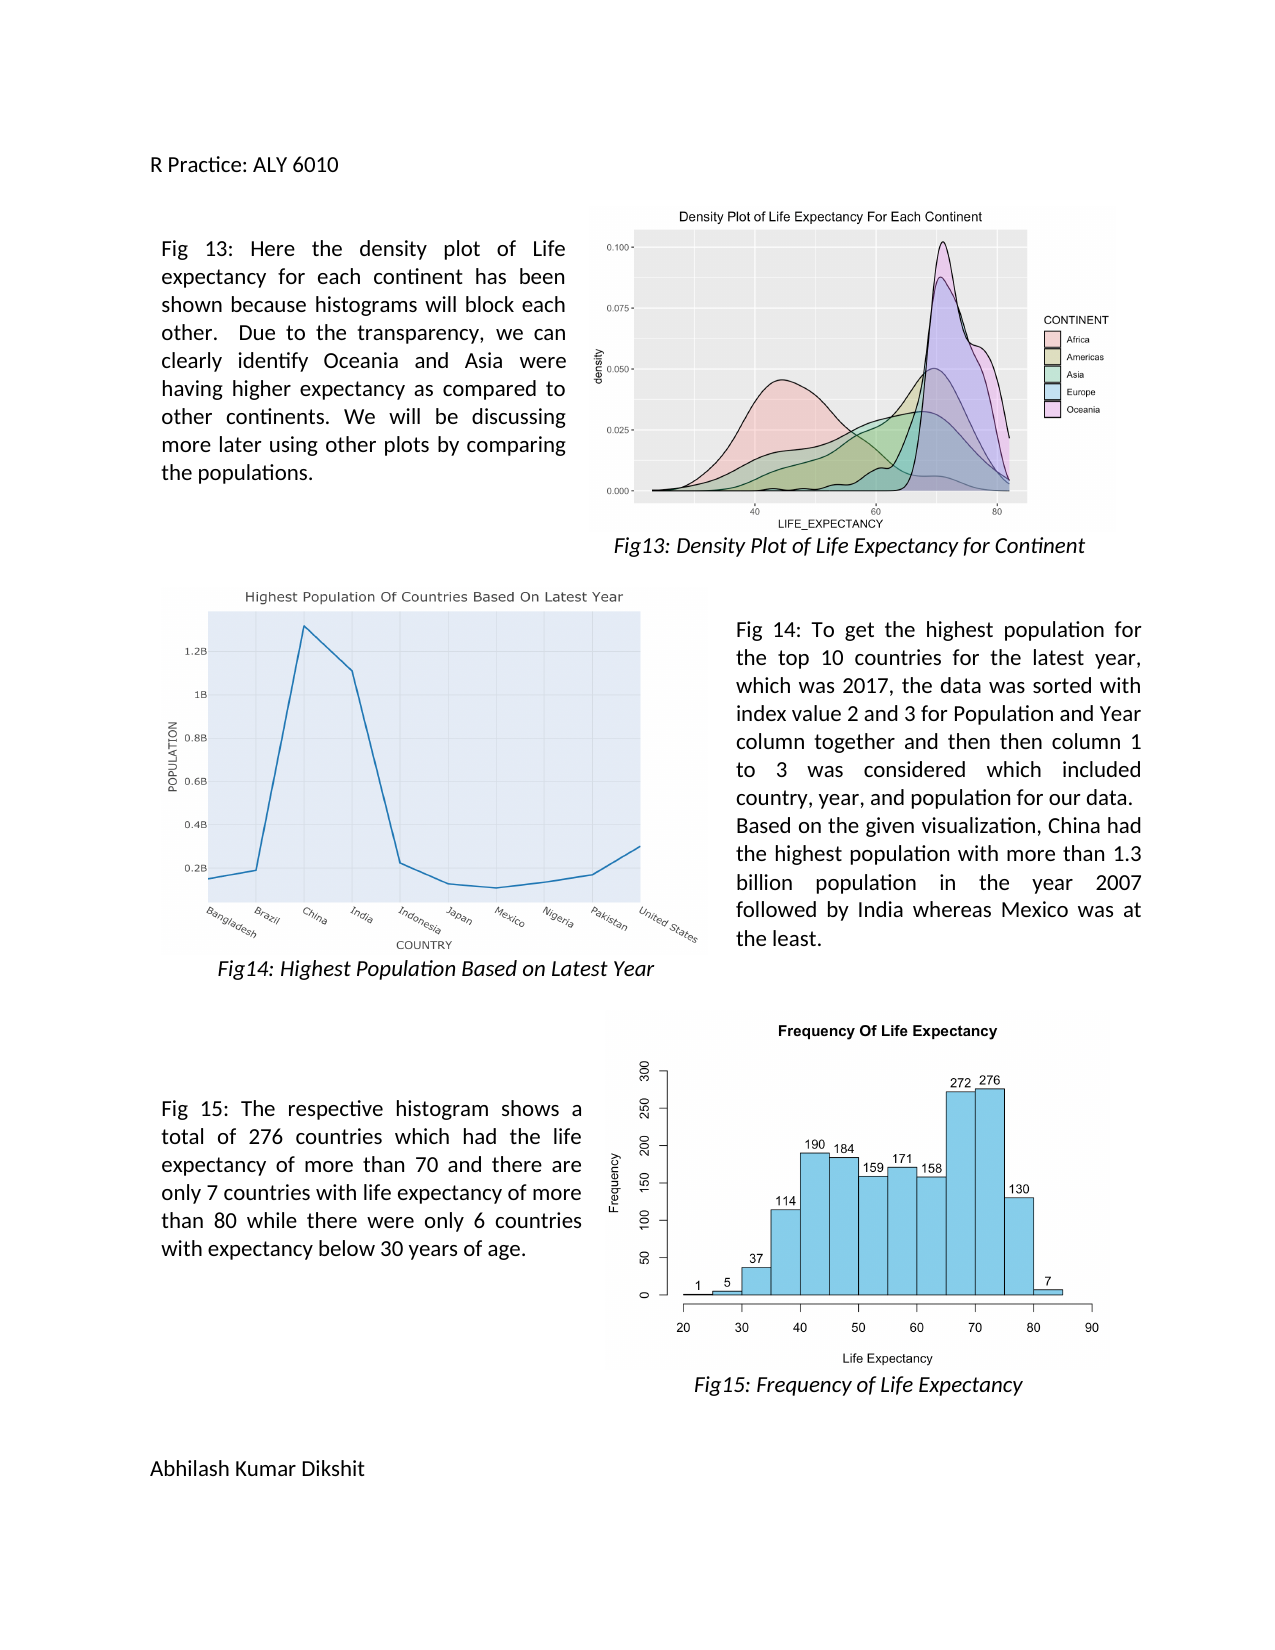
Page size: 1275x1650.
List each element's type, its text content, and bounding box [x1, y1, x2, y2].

text R Practice: ALY 6010 [150, 150, 1125, 178]
table_header Fig15: Frequency of Life Expectancy [594, 1010, 1125, 1398]
picture [161, 587, 709, 955]
table_header Fig14: Highest Population Based on Latest Year [150, 588, 724, 982]
table_header Fig 14: To get the highest population for the top 10 countries for the latest year, which was 2017, the data was sorted with index value 2 and 3 for Population and Year column together and then then column 1 to 3 was considered which included country, year, and population for our data. Based on the given visualization, China had the highest population with more than 1.3 billion population in the year 2007 followed by India whereas Mexico was at the least. [725, 588, 1153, 982]
picture [588, 206, 1116, 532]
table_header Fig13: Density Plot of Life Expectancy for Continent [578, 206, 1124, 559]
table_header Fig 15: The respective histogram shows a total of 276 countries which had the life expectancy of more than 70 and there are only 7 countries with life expectancy of more than 80 while there were only 6 countries with expectancy below 30 years of age. [150, 1010, 594, 1398]
text Abhilash Kumar Dikshit [150, 1454, 1125, 1482]
picture [605, 1010, 1110, 1370]
table_header Fig 13: Here the density plot of Life expectancy for each continent has been shown because histograms will block each other. Due to the transparency, we can clearly identify Oceania and Asia were having higher expectancy as compared to other continents. We will be discussing more later using other plots by comparing the populations. [150, 206, 578, 559]
